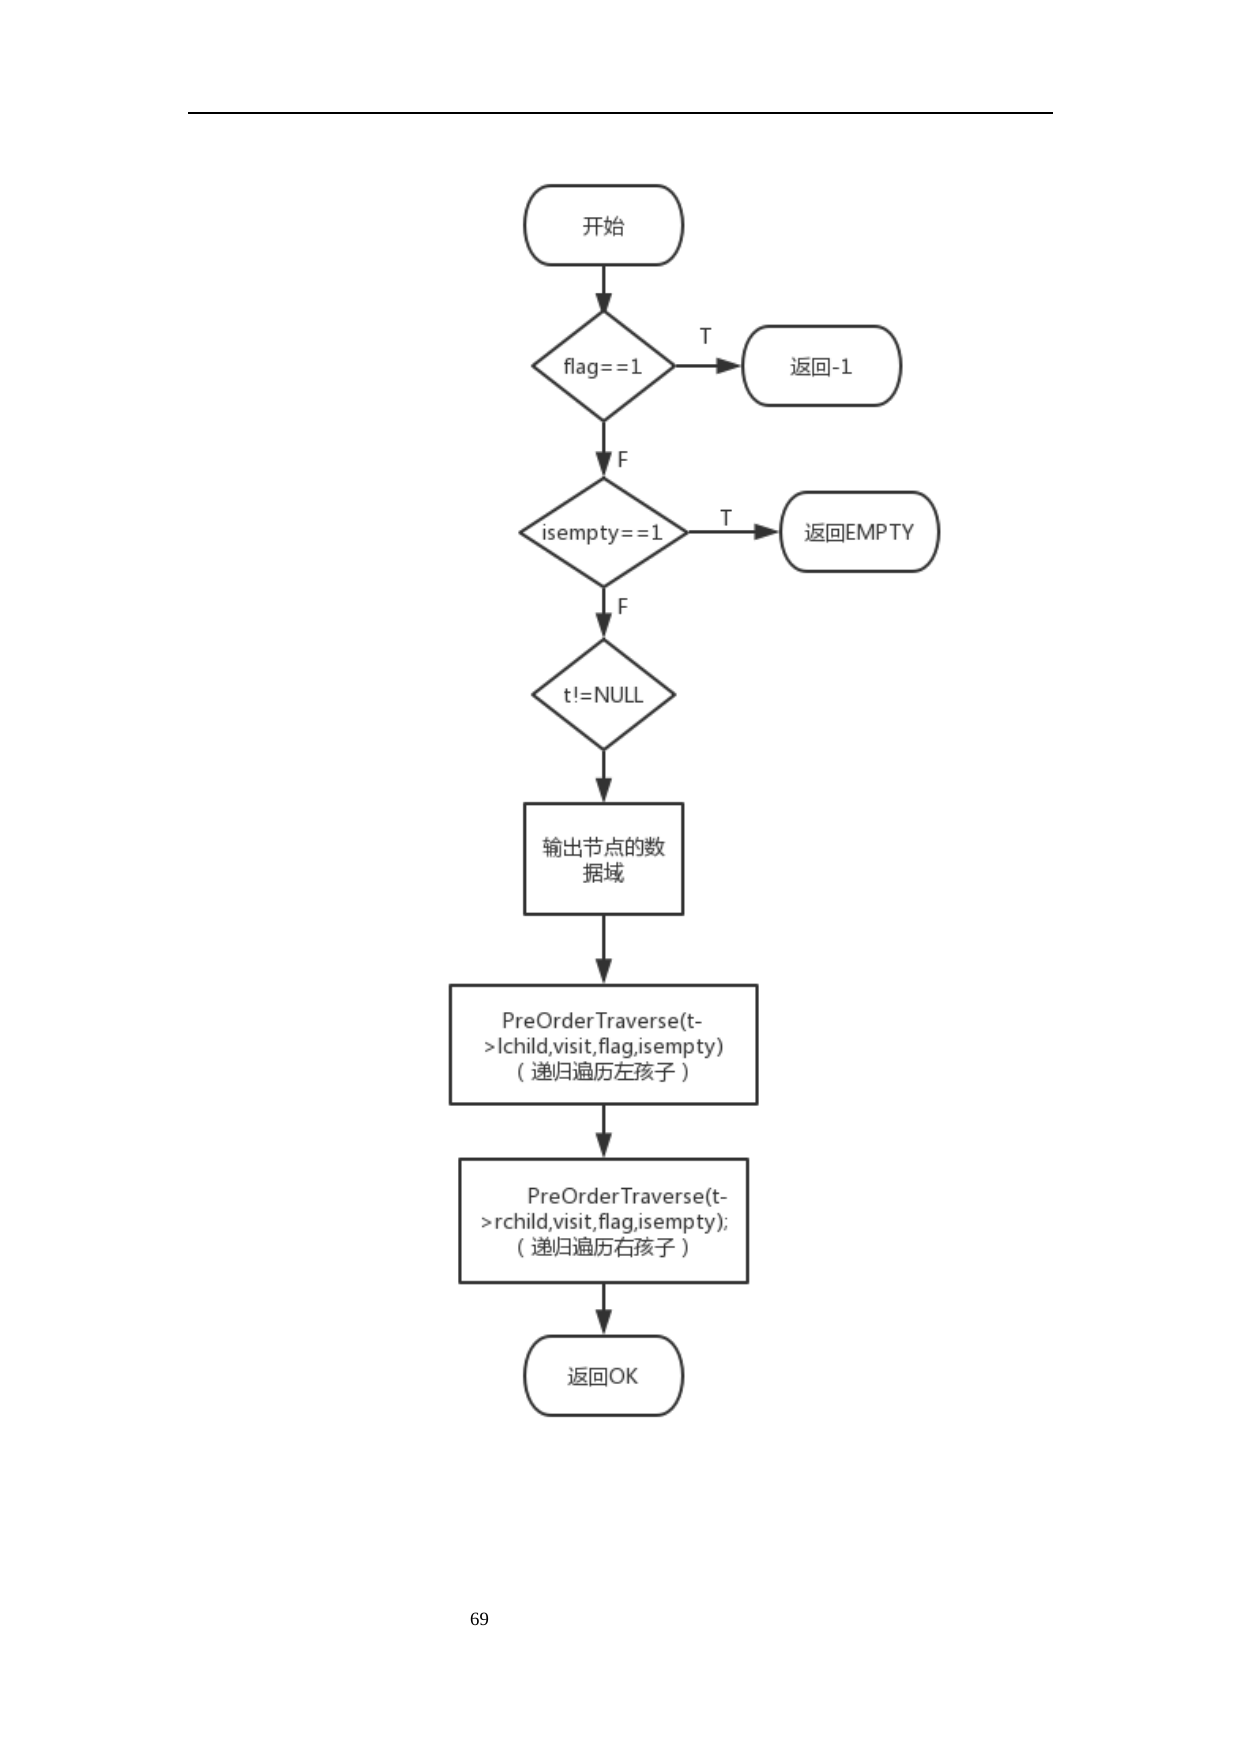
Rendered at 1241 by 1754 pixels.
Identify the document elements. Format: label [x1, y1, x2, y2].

picture [312, 162, 1037, 1512]
